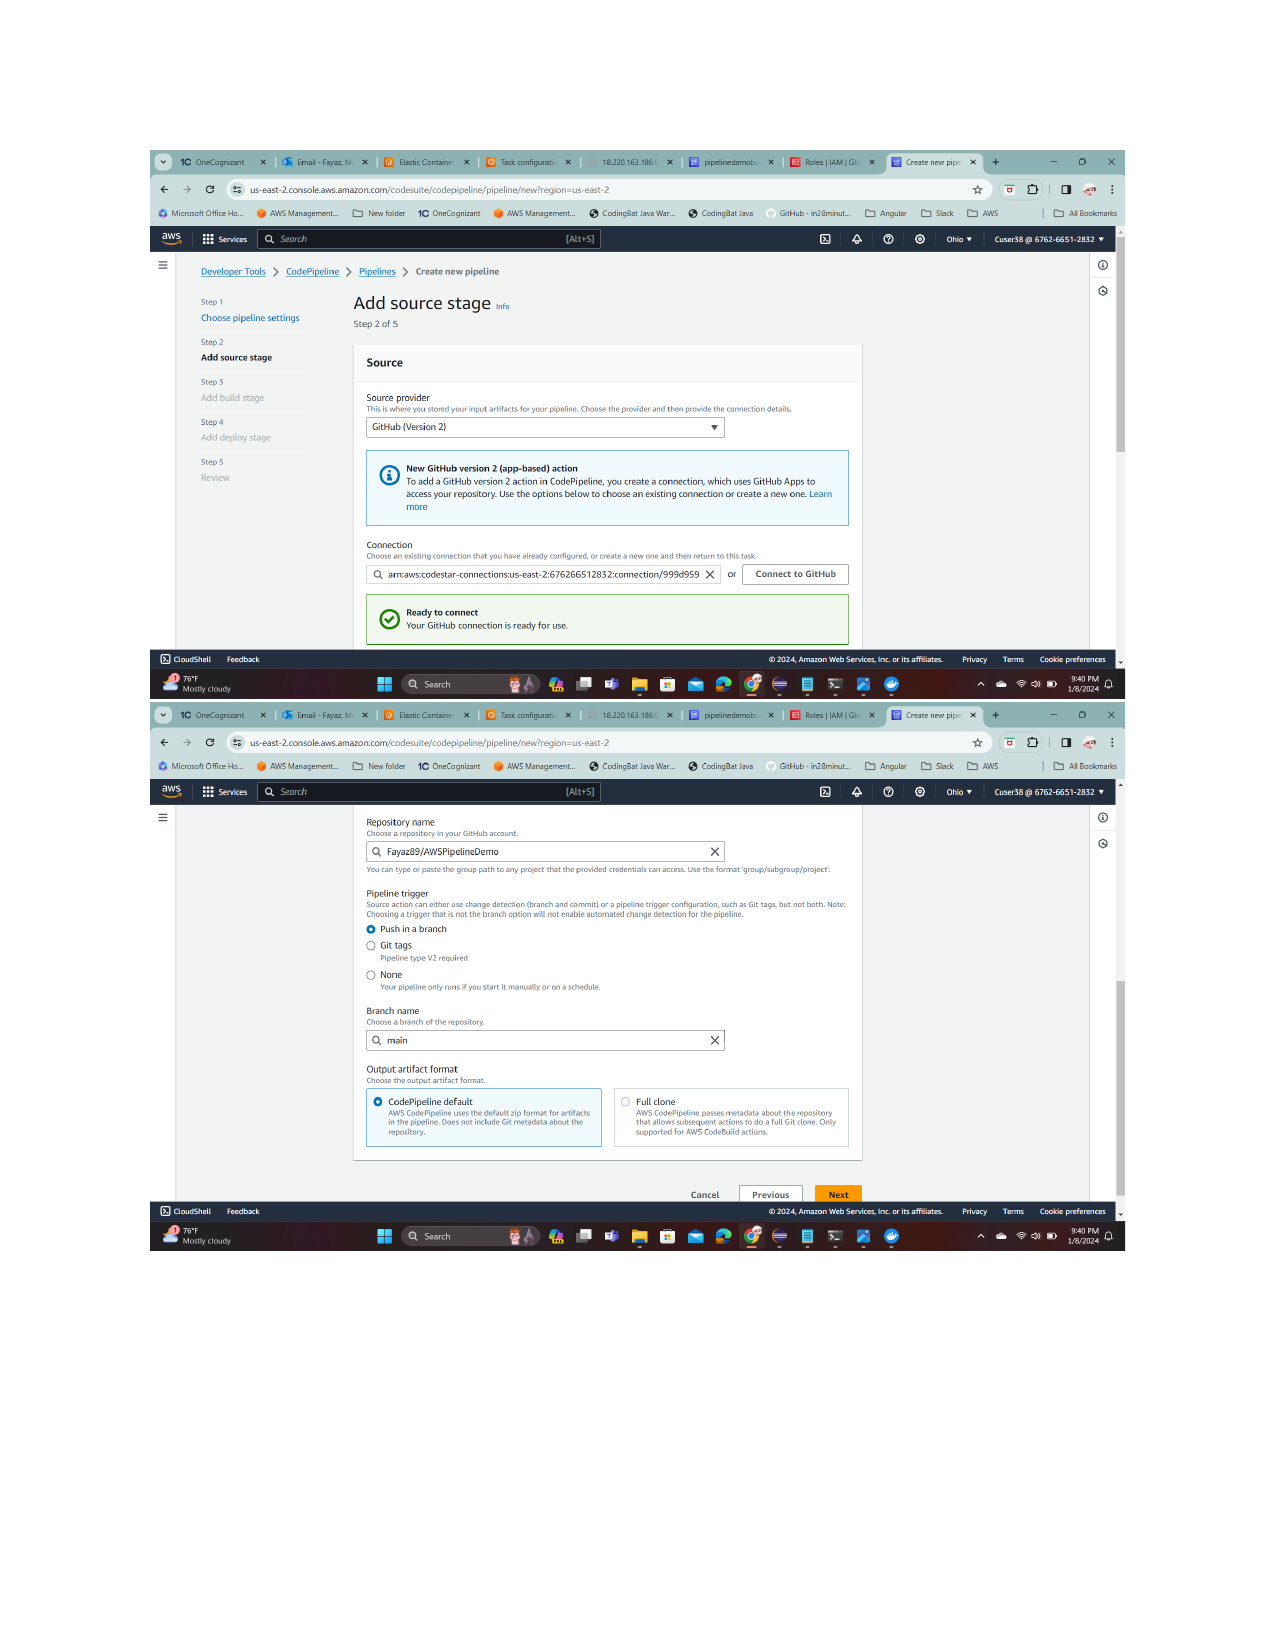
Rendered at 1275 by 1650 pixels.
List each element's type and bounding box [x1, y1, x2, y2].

picture [150, 702, 1125, 1251]
picture [150, 150, 1125, 699]
